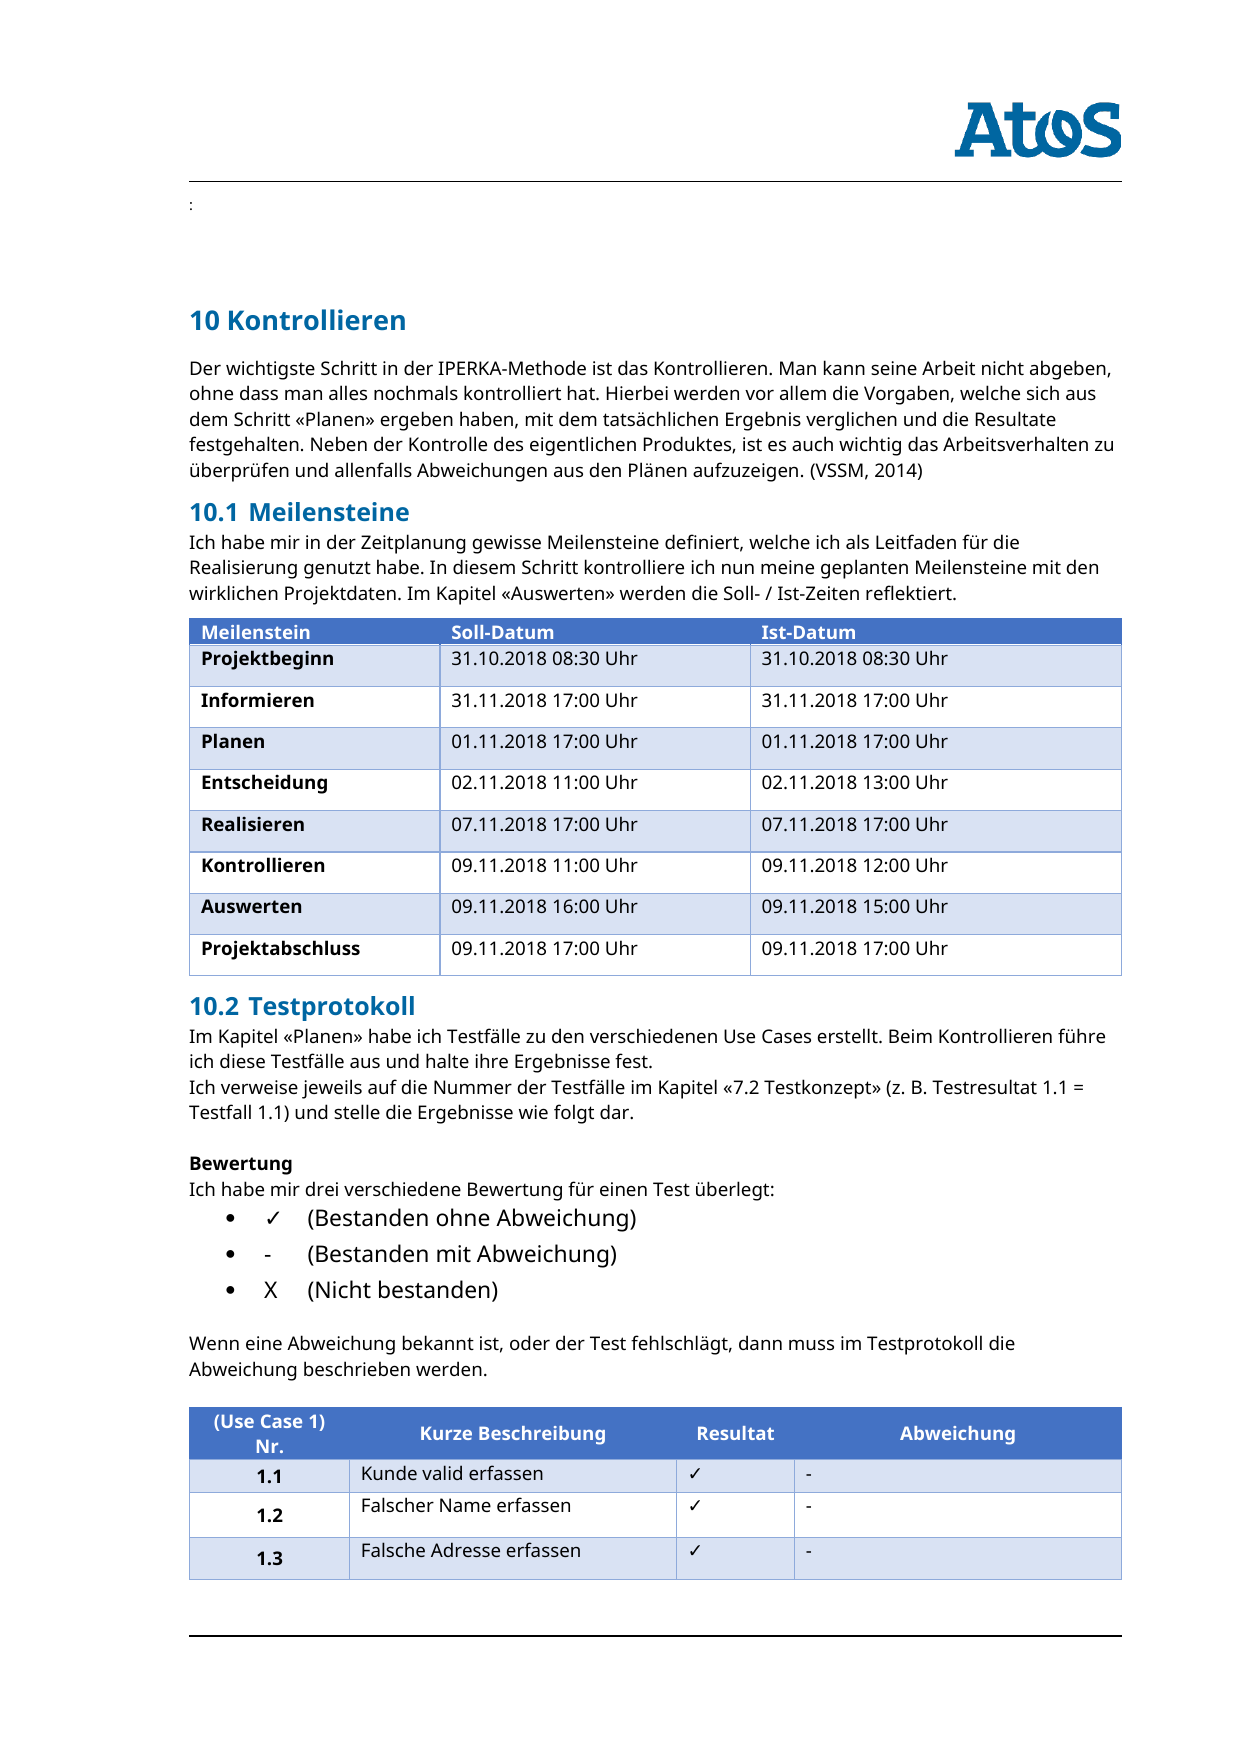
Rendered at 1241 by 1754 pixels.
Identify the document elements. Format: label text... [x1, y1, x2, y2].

subtitle Testprotokoll [189, 989, 1122, 1023]
text Ich habe mir drei verschiedene Bewertung für einen Test überlegt: [189, 1176, 1122, 1202]
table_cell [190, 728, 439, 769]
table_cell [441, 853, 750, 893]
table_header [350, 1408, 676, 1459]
text Ich habe mir in der Zeitplanung gewisse Meilensteine definiert, welche ich als Leitfaden für die Realisierung genutzt habe. In diesem Schritt kontrolliere ich nun meine geplanten Meilensteine mit den wirklichen Projektdaten. Im Kapitel «Auswerten» werden die Soll- / Ist-Zeiten reflektiert. [189, 529, 1122, 606]
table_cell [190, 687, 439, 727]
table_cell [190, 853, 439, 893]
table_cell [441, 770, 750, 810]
text Ich verweise jeweils auf die Nummer der Testfälle im Kapitel «8.2 Testkonzept» (z. B. Testresultat 1.1 = Testfall 1.1) und stelle die Ergebnisse wie folgt dar. [189, 1074, 1122, 1125]
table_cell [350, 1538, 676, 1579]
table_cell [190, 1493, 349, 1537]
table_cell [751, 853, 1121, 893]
text Bewertung [189, 1151, 1122, 1176]
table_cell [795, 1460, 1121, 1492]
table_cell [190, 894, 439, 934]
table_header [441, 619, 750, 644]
list ✓ (Bestanden ohne Abweichung) [226, 1202, 1122, 1233]
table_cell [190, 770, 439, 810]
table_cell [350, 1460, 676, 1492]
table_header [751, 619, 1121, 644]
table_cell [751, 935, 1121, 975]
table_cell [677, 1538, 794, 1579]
text Im Kapitel «Planen» habe ich Testfälle zu den verschiedenen Use Cases erstellt. Beim Kontrollieren führe ich diese Testfälle aus und halte ihre Ergebnisse fest. [189, 1023, 1122, 1074]
text Der wichtigste Schritt in der IPERKA-Methode ist das Kontrollieren. Man kann seine Arbeit nicht abgeben, ohne dass man alles nochmals kontrolliert hat. Hierbei werden vor allem die Vorgaben, welche sich aus dem Schritt «Planen» ergeben haben, mit dem tatsächlichen Ergebnis verglichen und die Resultate festgehalten. Neben der Kontrolle des eigentlichen Produktes, ist es auch wichtig das Arbeitsverhalten zu überprüfen und allenfalls Abweichungen aus den Plänen aufzuzeigen. [189, 355, 1122, 482]
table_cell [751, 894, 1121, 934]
text Wenn eine Abweichung bekannt ist, oder der Test fehlschlägt, dann muss im Testprotokoll die Abweichung beschrieben werden. [189, 1330, 1122, 1381]
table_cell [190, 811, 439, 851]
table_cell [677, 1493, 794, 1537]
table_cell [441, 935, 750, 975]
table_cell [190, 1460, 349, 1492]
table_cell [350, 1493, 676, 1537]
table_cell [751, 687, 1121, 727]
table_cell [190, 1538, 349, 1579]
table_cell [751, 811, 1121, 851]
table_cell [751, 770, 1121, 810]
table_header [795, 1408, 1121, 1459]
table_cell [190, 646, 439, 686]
list X (Nicht bestanden) [226, 1273, 1122, 1305]
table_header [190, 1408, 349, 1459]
subtitle Kontrollieren [189, 301, 1122, 338]
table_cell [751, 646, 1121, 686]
subtitle Meilensteine [189, 495, 1122, 529]
list - (Bestanden mit Abweichung) [226, 1238, 1122, 1269]
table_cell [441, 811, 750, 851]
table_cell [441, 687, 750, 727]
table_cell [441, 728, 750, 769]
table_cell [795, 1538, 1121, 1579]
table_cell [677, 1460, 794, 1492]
picture [952, 100, 1121, 157]
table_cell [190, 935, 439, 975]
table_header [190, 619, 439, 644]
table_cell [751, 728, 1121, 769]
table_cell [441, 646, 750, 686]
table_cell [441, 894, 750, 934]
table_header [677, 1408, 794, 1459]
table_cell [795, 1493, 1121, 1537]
